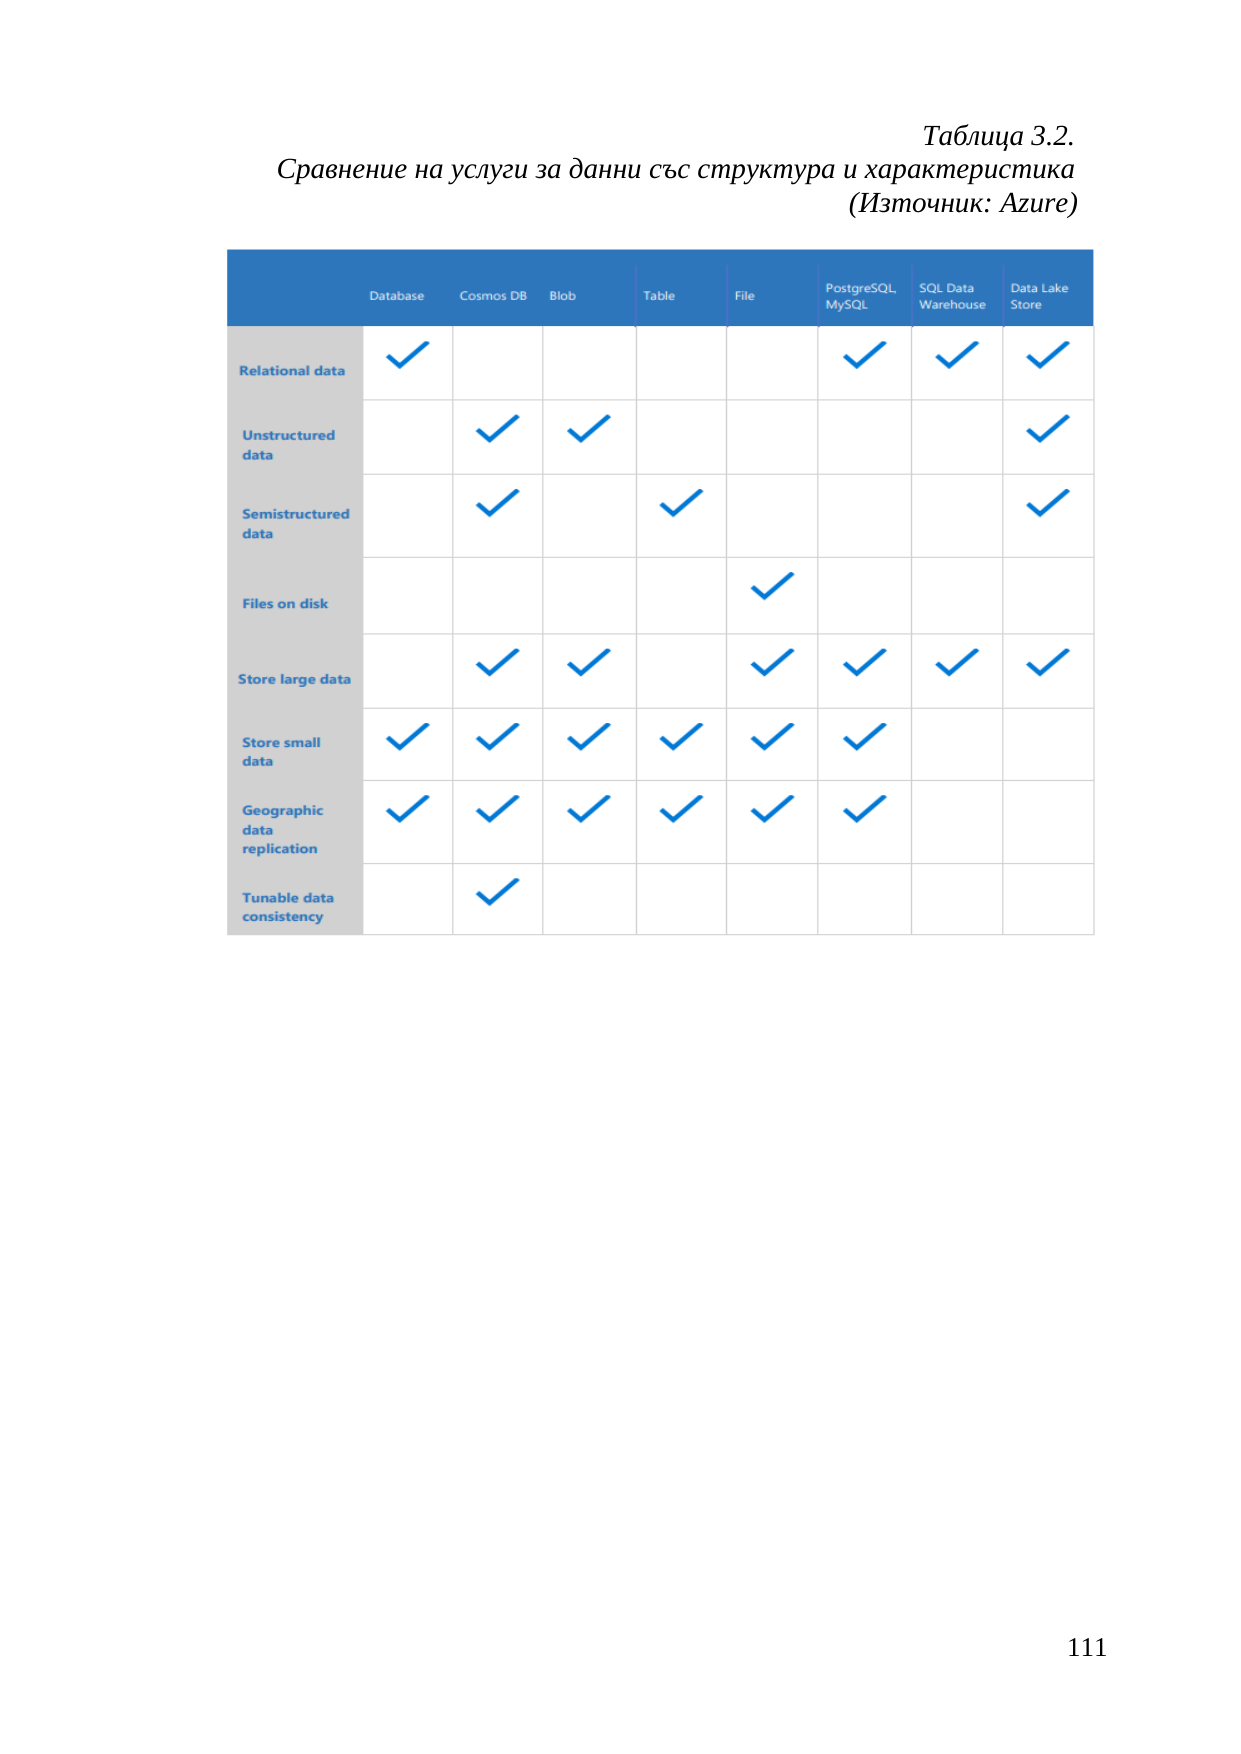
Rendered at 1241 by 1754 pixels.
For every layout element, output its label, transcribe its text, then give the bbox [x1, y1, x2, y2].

title Таблица 3.2. Сравнение на услуги за данни със структура и характеристика (Източник: Azure) [192, 118, 1078, 219]
picture [221, 243, 1106, 944]
